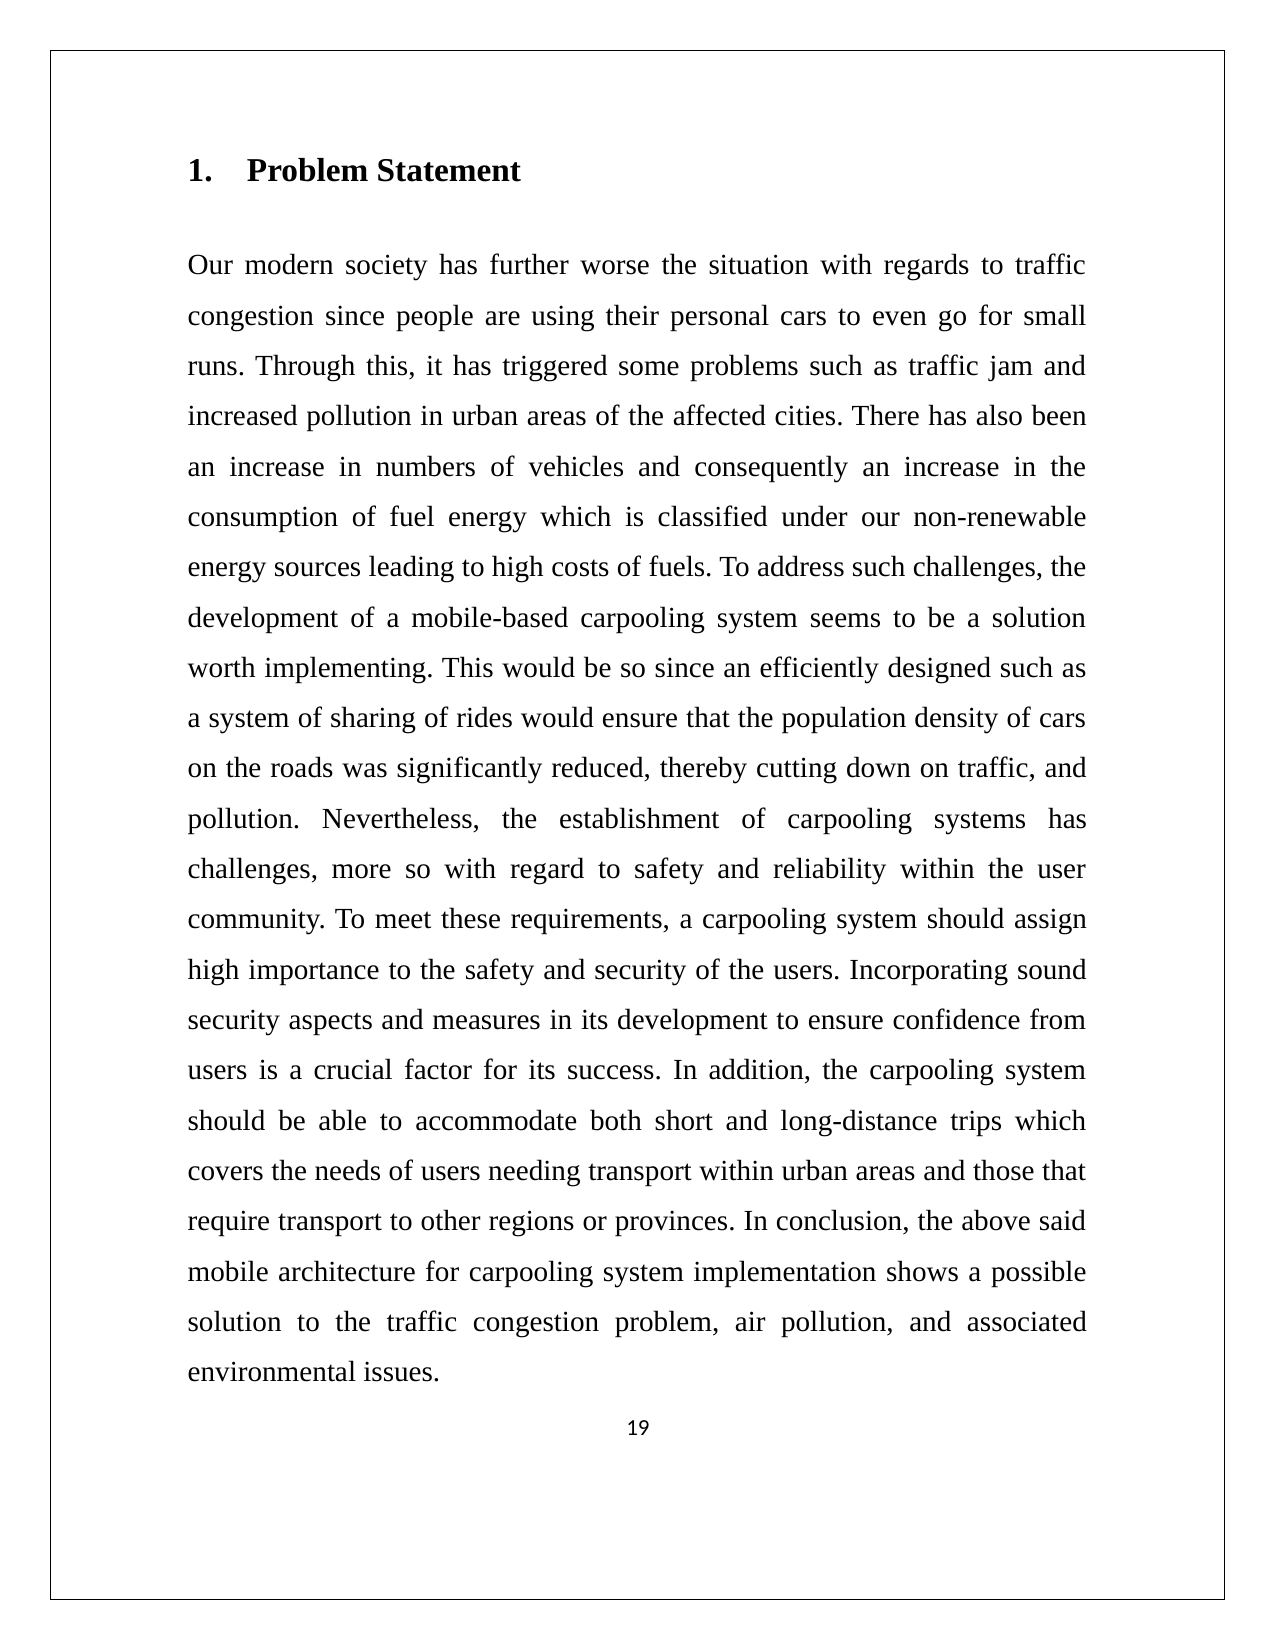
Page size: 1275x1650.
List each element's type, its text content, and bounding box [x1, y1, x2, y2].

subtitle Our modern society has further worse the situation with regards to traffic congestion since people are using their personal cars to even go for small runs. Through this, it has triggered some problems such as traffic jam and increased pollution in urban areas of the affected cities. There has also been an increase in numbers of vehicles and consequently an increase in the consumption of fuel energy which is classified under our non-renewable energy sources leading to high costs of fuels. To address such challenges, the development of a mobile-based carpooling system seems to be a solution worth implementing. This would be so since an efficiently designed such as a system of sharing of rides would ensure that the population density of cars on the roads was significantly reduced, thereby cutting down on traffic, and pollution. Nevertheless, the establishment of carpooling systems has challenges, more so with regard to safety and reliability within the user community. To meet these requirements, a carpooling system should assign high importance to the safety and security of the users. Incorporating sound security aspects and measures in its development to ensure confidence from users is a crucial factor for its success. In addition, the carpooling system should be able to accommodate both short and long-distance trips which covers the needs of users needing transport within urban areas and those that require transport to other regions or provinces. In conclusion, the above said mobile architecture for carpooling system implementation shows a possible solution to the traffic congestion problem, air pollution, and associated environmental issues. [187, 247, 1087, 1388]
subtitle Problem Statement [187, 150, 1087, 188]
